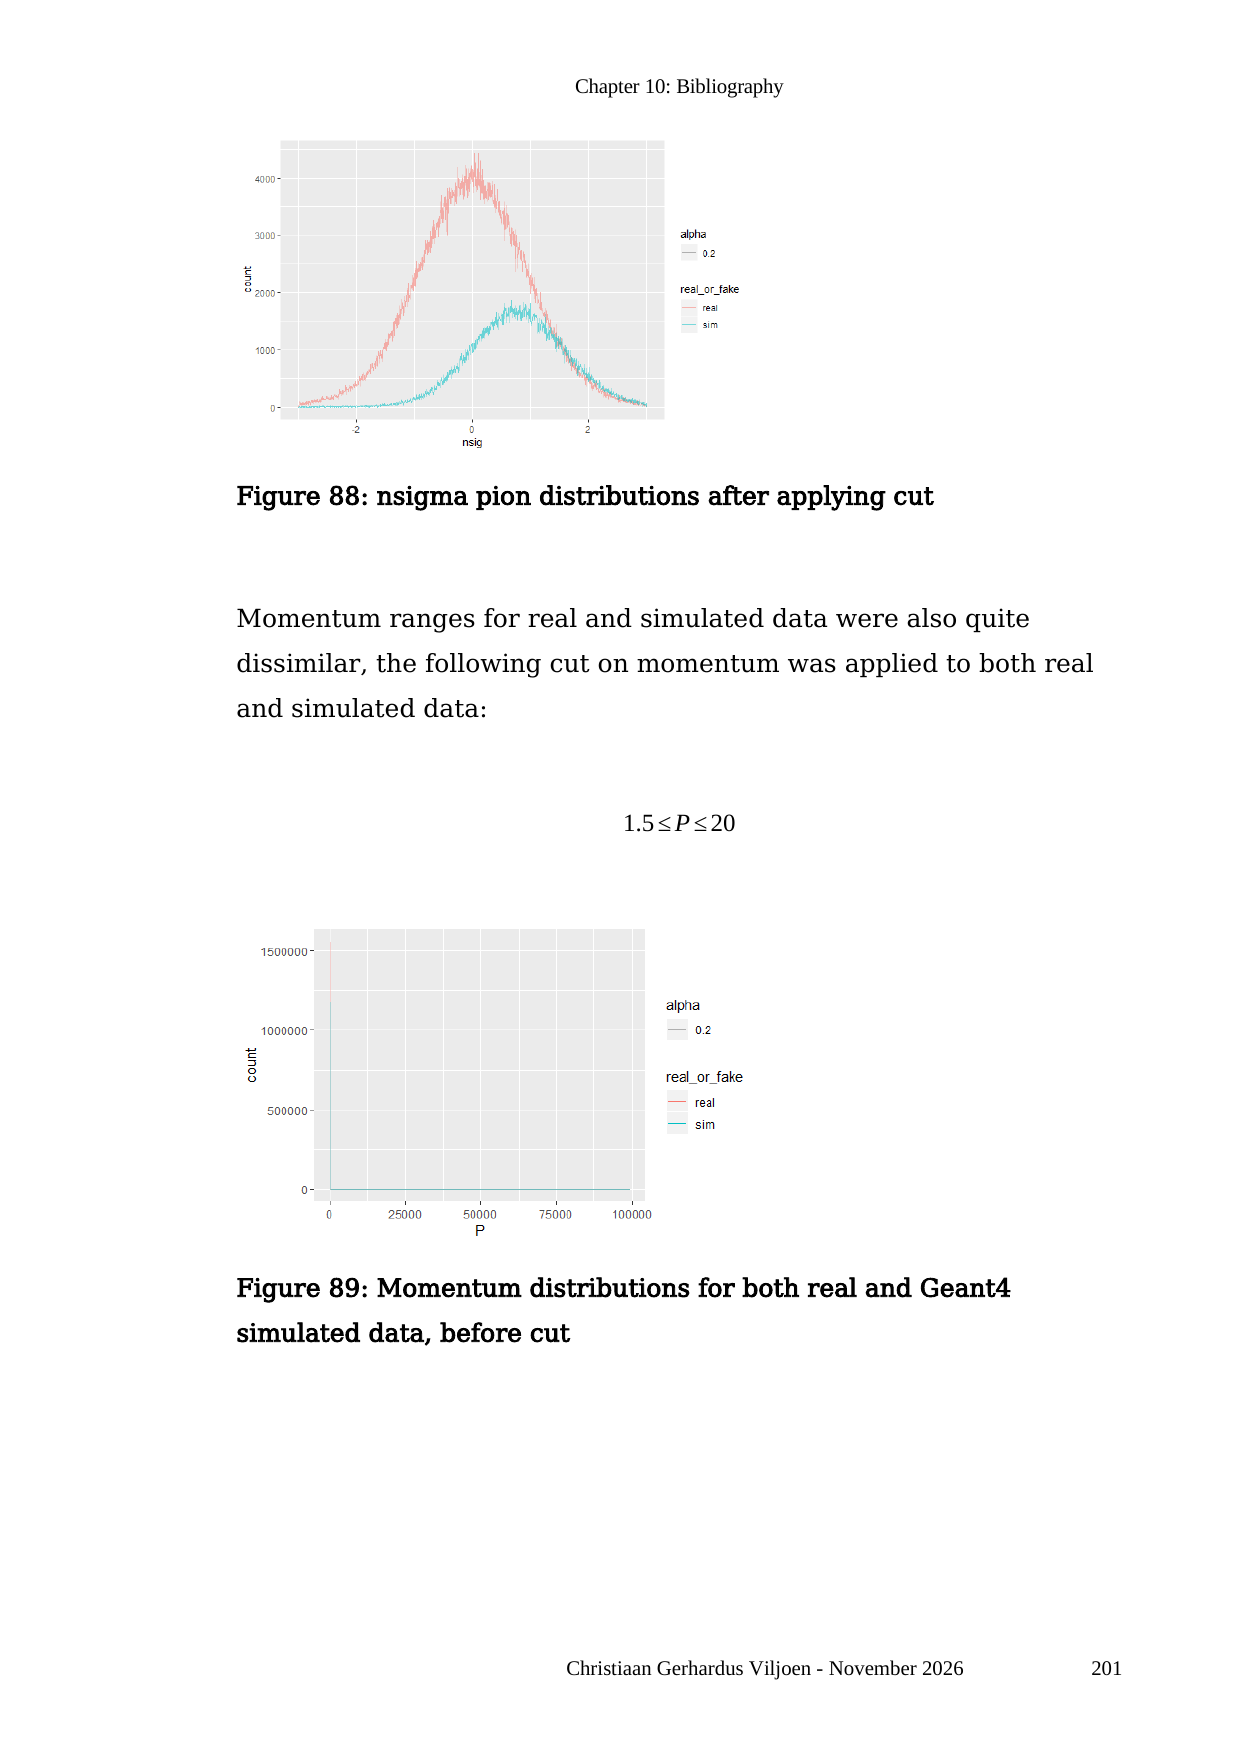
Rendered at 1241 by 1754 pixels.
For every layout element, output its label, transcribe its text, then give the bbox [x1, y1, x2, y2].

text Momentum ranges for real and simulated data were also quite dissimilar, the following cut on momentum was applied to both real and simulated data: [236, 603, 1122, 723]
picture [236, 923, 757, 1245]
picture [236, 135, 750, 453]
